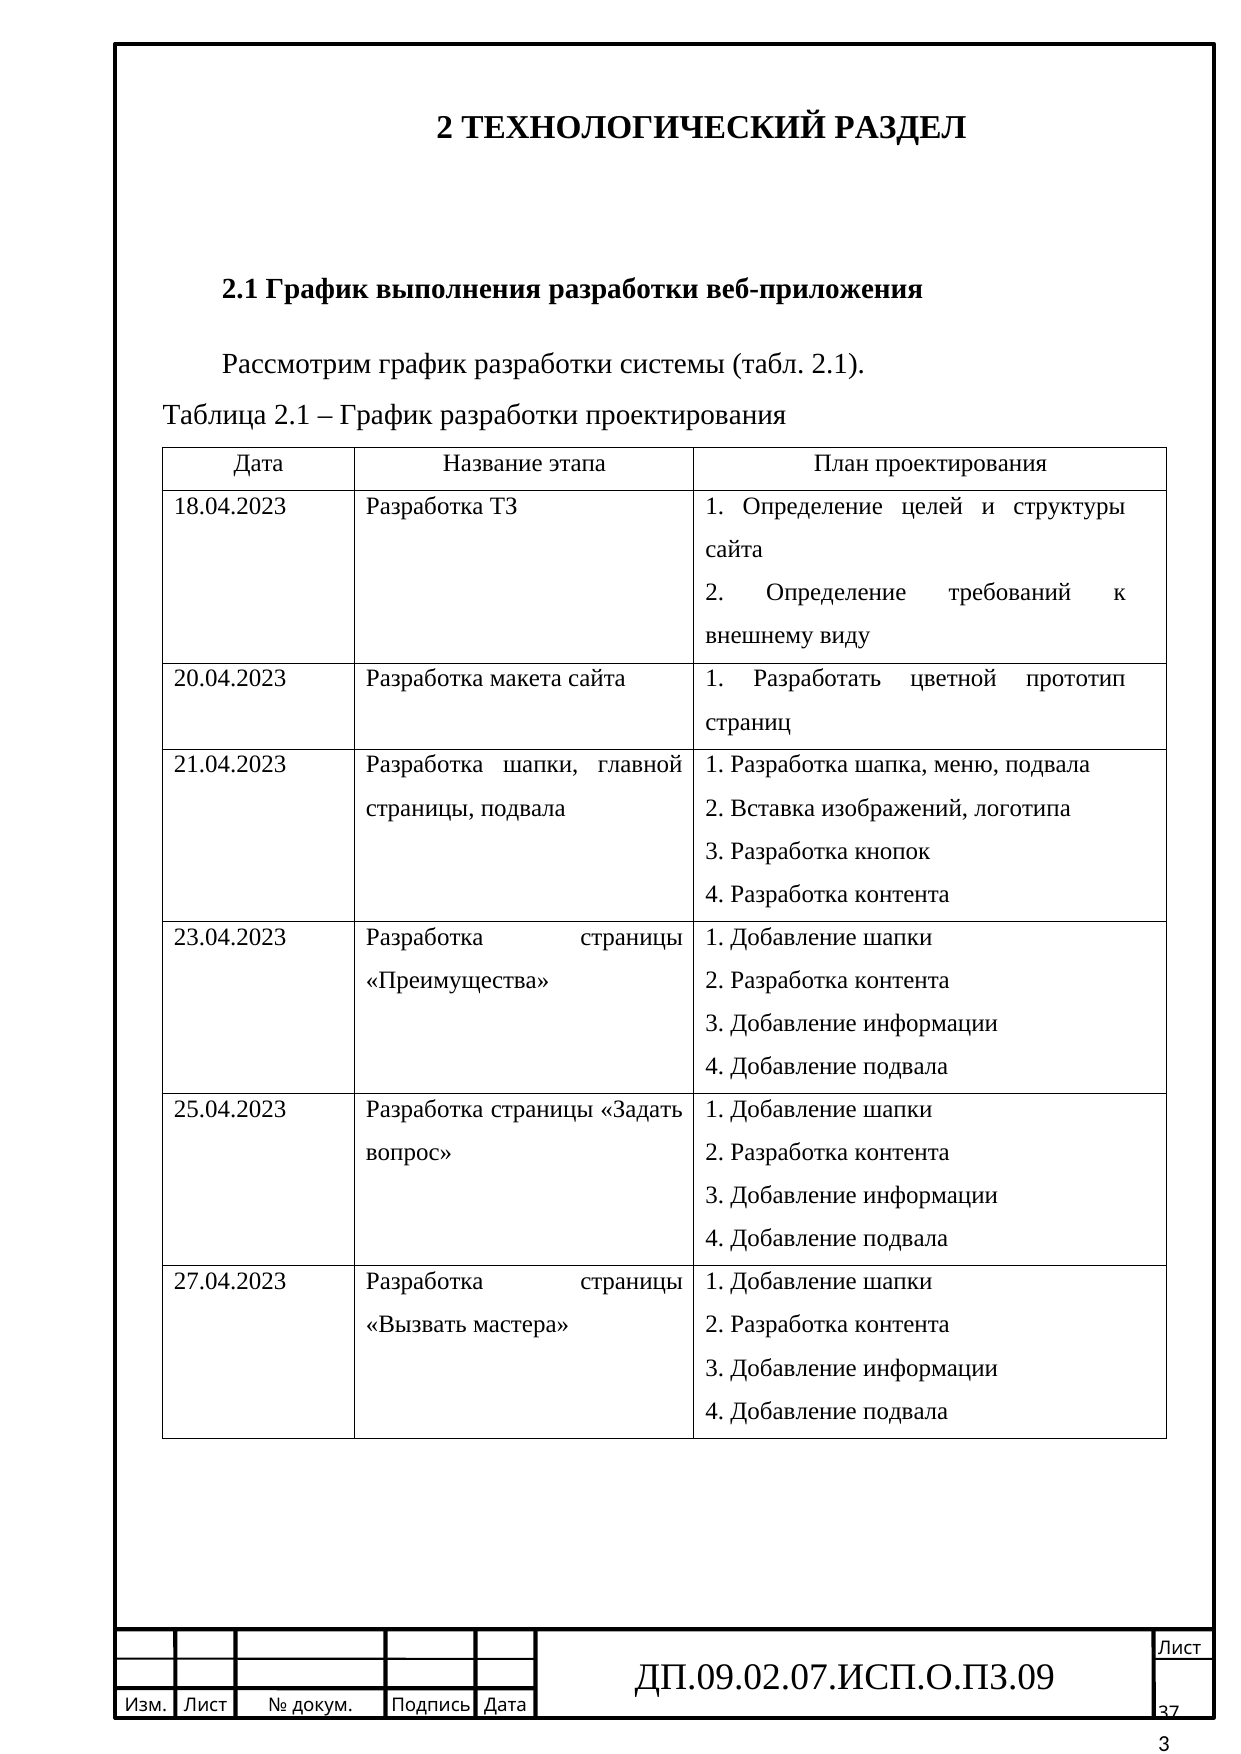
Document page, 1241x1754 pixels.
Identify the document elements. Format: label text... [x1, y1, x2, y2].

text 2 ТЕХНОЛОГИЧЕСКИЙ РАЗДЕЛ [148, 107, 1181, 146]
text 2.1 График выполнения разработки веб-приложения [148, 271, 1181, 305]
table_cell Разработка макета сайта [355, 664, 693, 748]
table_cell 20.04.2023 [163, 664, 354, 748]
table_header План проектирования [694, 448, 1166, 490]
table_cell 21.04.2023 [163, 750, 354, 921]
table_cell Разработка страницы «Преимущества» [355, 922, 693, 1093]
table_cell 1. Добавление шапки 2. Разработка контента 3. Добавление информации 4. Добавление подвала [694, 1094, 1166, 1265]
table_cell Разработка страницы «Задать вопрос» [355, 1094, 693, 1265]
table_cell 1. Определение целей и структуры сайта 2. Определение требований к внешнему виду [694, 491, 1166, 662]
table_cell 23.04.2023 [163, 922, 354, 1093]
table_cell 27.04.2023 [163, 1266, 354, 1438]
table_cell 18.04.2023 [163, 491, 354, 662]
table_cell 25.04.2023 [163, 1094, 354, 1265]
table_cell 1. Добавление шапки 2. Разработка контента 3. Добавление информации 4. Добавление подвала [694, 1266, 1166, 1438]
text Таблица 2.1 – График разработки проектирования [118, 397, 1181, 431]
table_cell Разработка ТЗ [355, 491, 693, 662]
table_header Название этапа [355, 448, 693, 490]
table_cell Разработка шапки, главной страницы, подвала [355, 750, 693, 921]
text Рассмотрим график разработки системы (табл. 2.1). [148, 347, 1181, 380]
table_header Дата [163, 448, 354, 490]
table_cell Разработка страницы «Вызвать мастера» [355, 1266, 693, 1438]
table_cell 1. Разработать цветной прототип страниц [694, 664, 1166, 748]
table_cell 1. Добавление шапки 2. Разработка контента 3. Добавление информации 4. Добавление подвала [694, 922, 1166, 1093]
table_cell 1. Разработка шапка, меню, подвала 2. Вставка изображений, логотипа 3. Разработка кнопок 4. Разработка контента [694, 750, 1166, 921]
